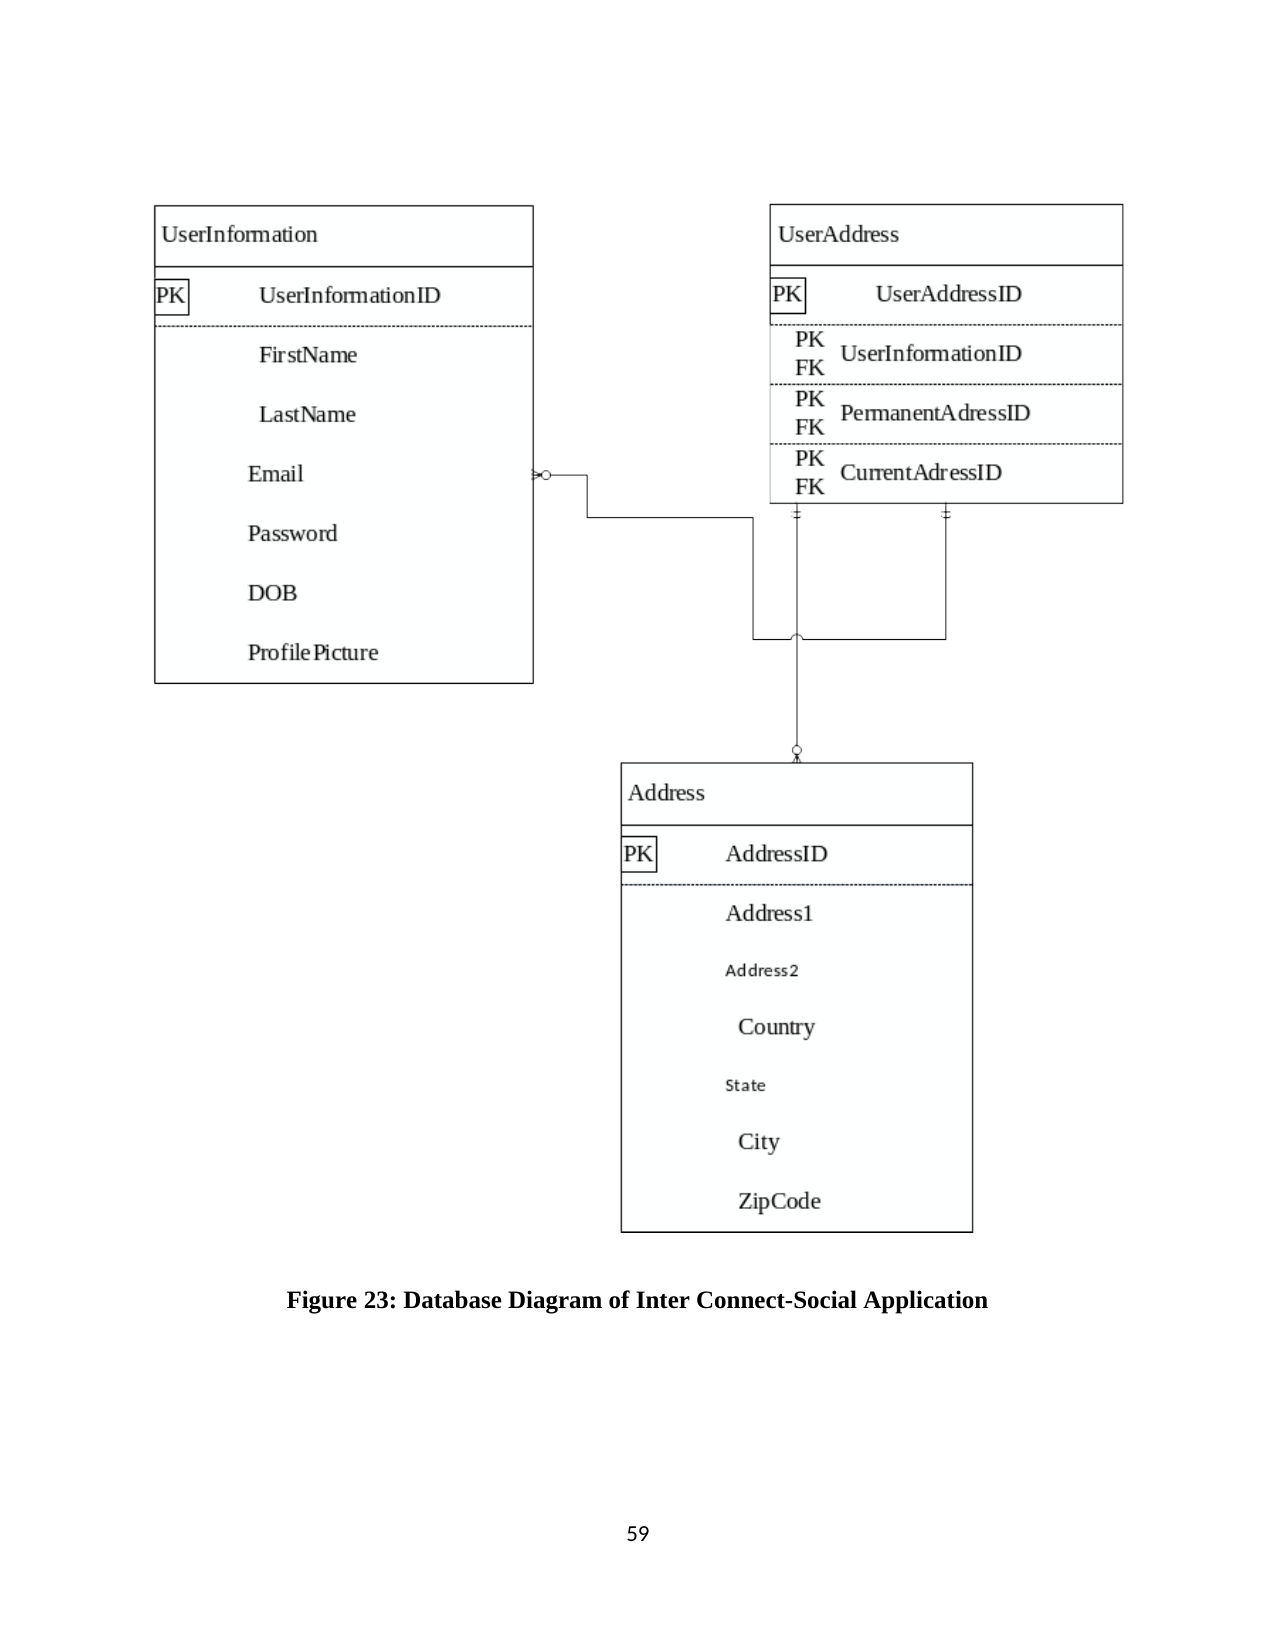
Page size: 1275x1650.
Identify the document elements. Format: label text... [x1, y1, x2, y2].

text Figure 23: Database Diagram of Inter Connect-Social Application [150, 1286, 1125, 1314]
